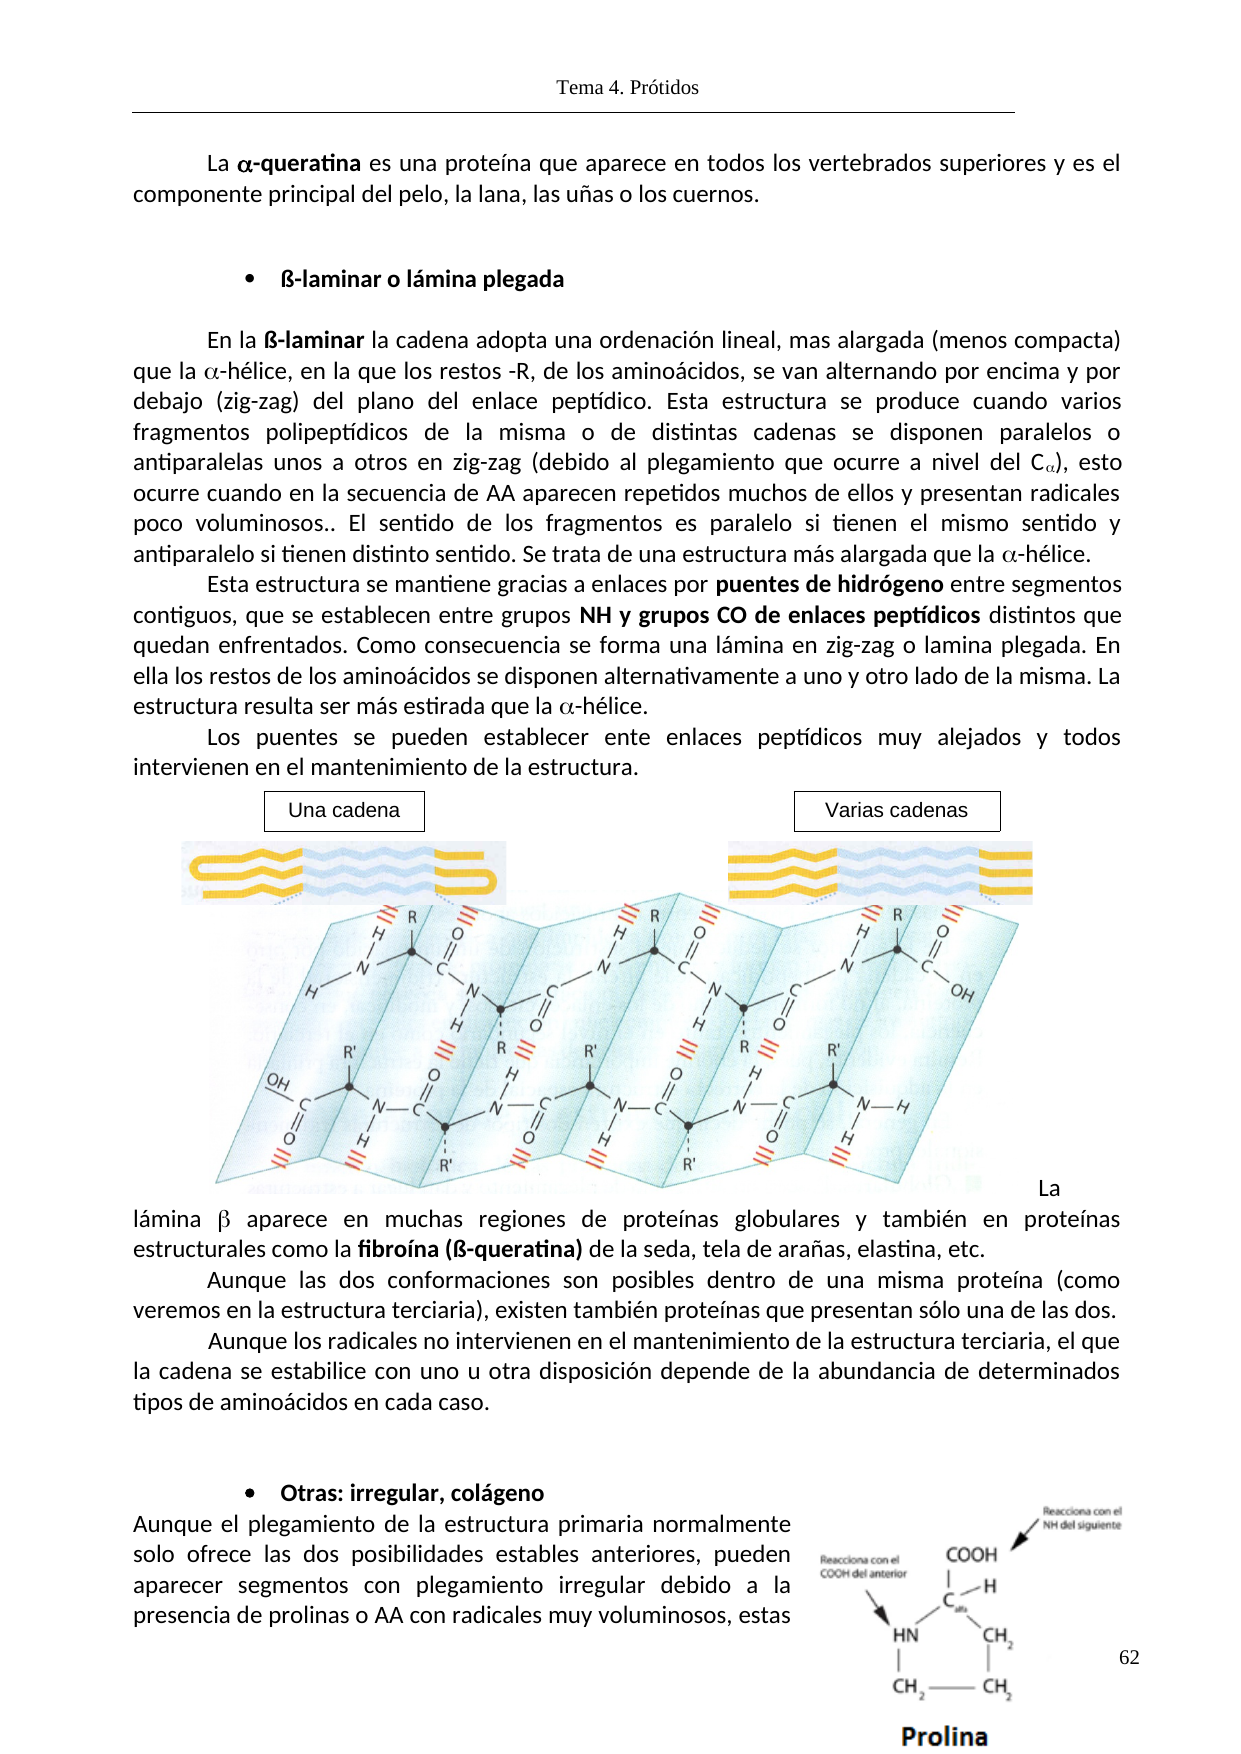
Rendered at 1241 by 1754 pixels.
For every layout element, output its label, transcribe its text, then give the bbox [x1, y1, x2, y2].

text En la ß-laminar la cadena adopta una ordenación lineal, mas alargada (menos compacta) que la -hélice, en la que los restos -R, de los aminoácidos, se van alternando por encima y por debajo (zig-zag) del plano del enlace peptídico. Esta estructura se produce cuando varios fragmentos polipeptídicos de la misma o de distintas cadenas se disponen paralelos o antiparalelas unos a otros en zig-zag (debido al plegamiento que ocurre a nivel del C), esto ocurre cuando en la secuencia de AA aparecen repetidos muchos de ellos y presentan radicales poco voluminosos.. El sentido de los fragmentos es paralelo si tienen el mismo sentido y antiparalelo si tienen distinto sentido. Se trata de una estructura más alargada que la -hélice. [133, 324, 1122, 568]
text La -queratina es una proteína que aparece en todos los vertebrados superiores y es el componente principal del pelo, la lana, las uñas o los cuernos. [133, 148, 1122, 209]
text Los puentes se pueden establecer ente enlaces peptídicos muy alejados y todos intervienen en el mantenimiento de la estructura. [133, 721, 1122, 782]
text Aunque los radicales no intervienen en el mantenimiento de la estructura terciaria, el que la cadena se estabilice con uno u otra disposición depende de la abundancia de determinados tipos de aminoácidos en cada caso. [133, 1325, 1122, 1417]
text Aunque las dos conformaciones son posibles dentro de una misma proteína (como veremos en la estructura terciaria), existen también proteínas que presentan sólo una de las dos. [133, 1264, 1122, 1325]
list Otras: irregular, colágeno [245, 1478, 1122, 1508]
text La lámina aparece en muchas regiones de proteínas globulares y también en proteínas estructurales como la fibroína (ß-queratina) de la seda, tela de arañas, elastina, etc. [133, 1172, 1122, 1264]
list ß-laminar o lámina plegada [245, 263, 1122, 294]
text Esta estructura se mantiene gracias a enlaces por puentes de hidrógeno entre segmentos contiguos, que se establecen entre grupos NH y grupos CO de enlaces peptídicos distintos que quedan enfrentados. Como consecuencia se forma una lámina en zig-zag o lamina plegada. En ella los restos de los aminoácidos se disponen alternativamente a uno y otro lado de la misma. La estructura resulta ser más estirada que la -hélice. [133, 568, 1122, 721]
picture [181, 841, 1033, 1194]
picture [811, 1486, 1130, 1754]
